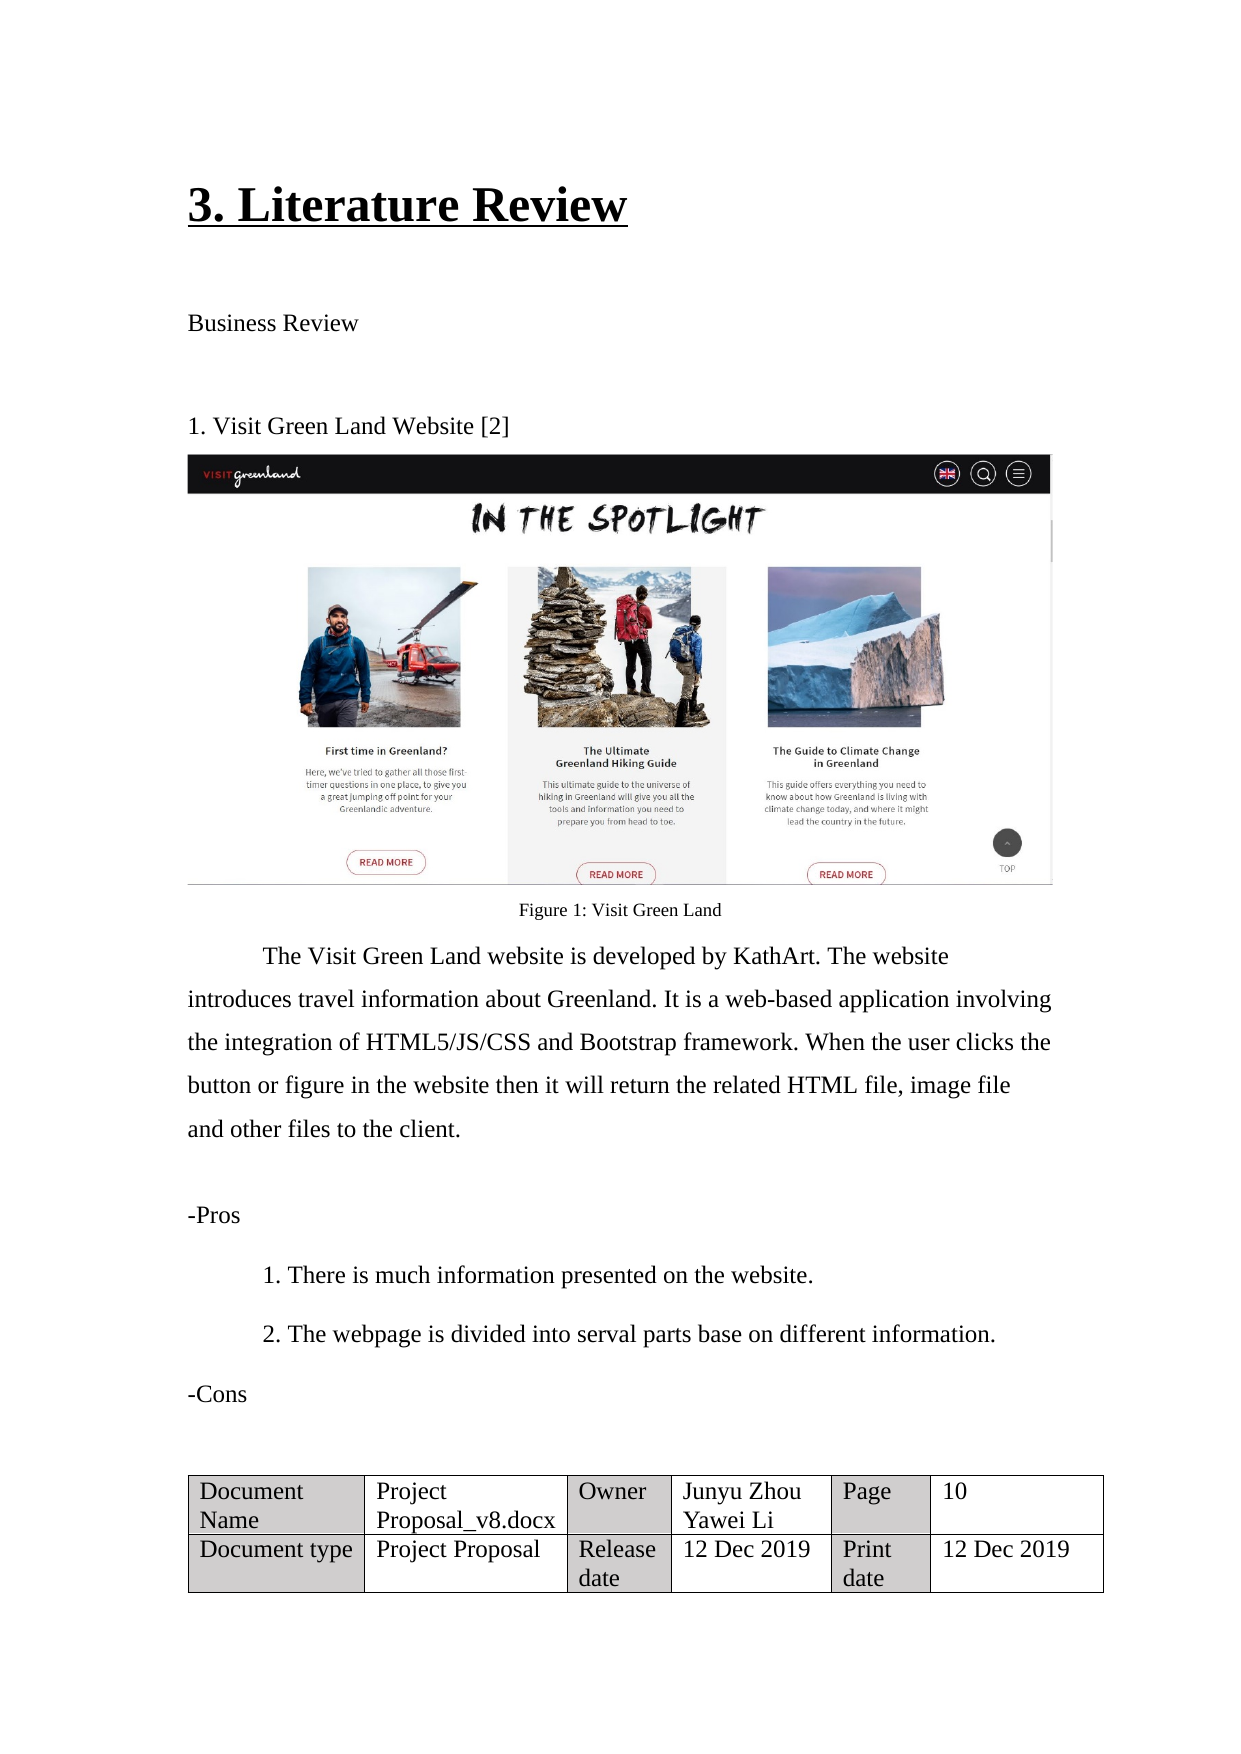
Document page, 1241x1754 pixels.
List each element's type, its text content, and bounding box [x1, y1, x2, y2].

text -Pros [187, 1200, 1053, 1229]
text 1. There is much information presented on the website. [187, 1260, 1053, 1288]
text 1. Visit Green Land Website [2] [187, 411, 1053, 440]
picture [187, 454, 1053, 885]
subtitle Business Review [187, 308, 1053, 337]
text 2. The webpage is divided into serval parts base on different information. [187, 1319, 1053, 1348]
text Figure 1: Visit Green Land [187, 899, 1053, 920]
text -Cons [187, 1379, 1053, 1408]
text The Visit Green Land website is developed by KathArt. The website introduces travel information about Greenland. It is a web-based application involving the integration of HTML5/JS/CSS and Bootstrap framework. When the user clicks the button or figure in the website then it will return the related HTML file, image file and other files to the client. [187, 941, 1053, 1142]
subtitle 3. Literature Review [187, 175, 1053, 232]
